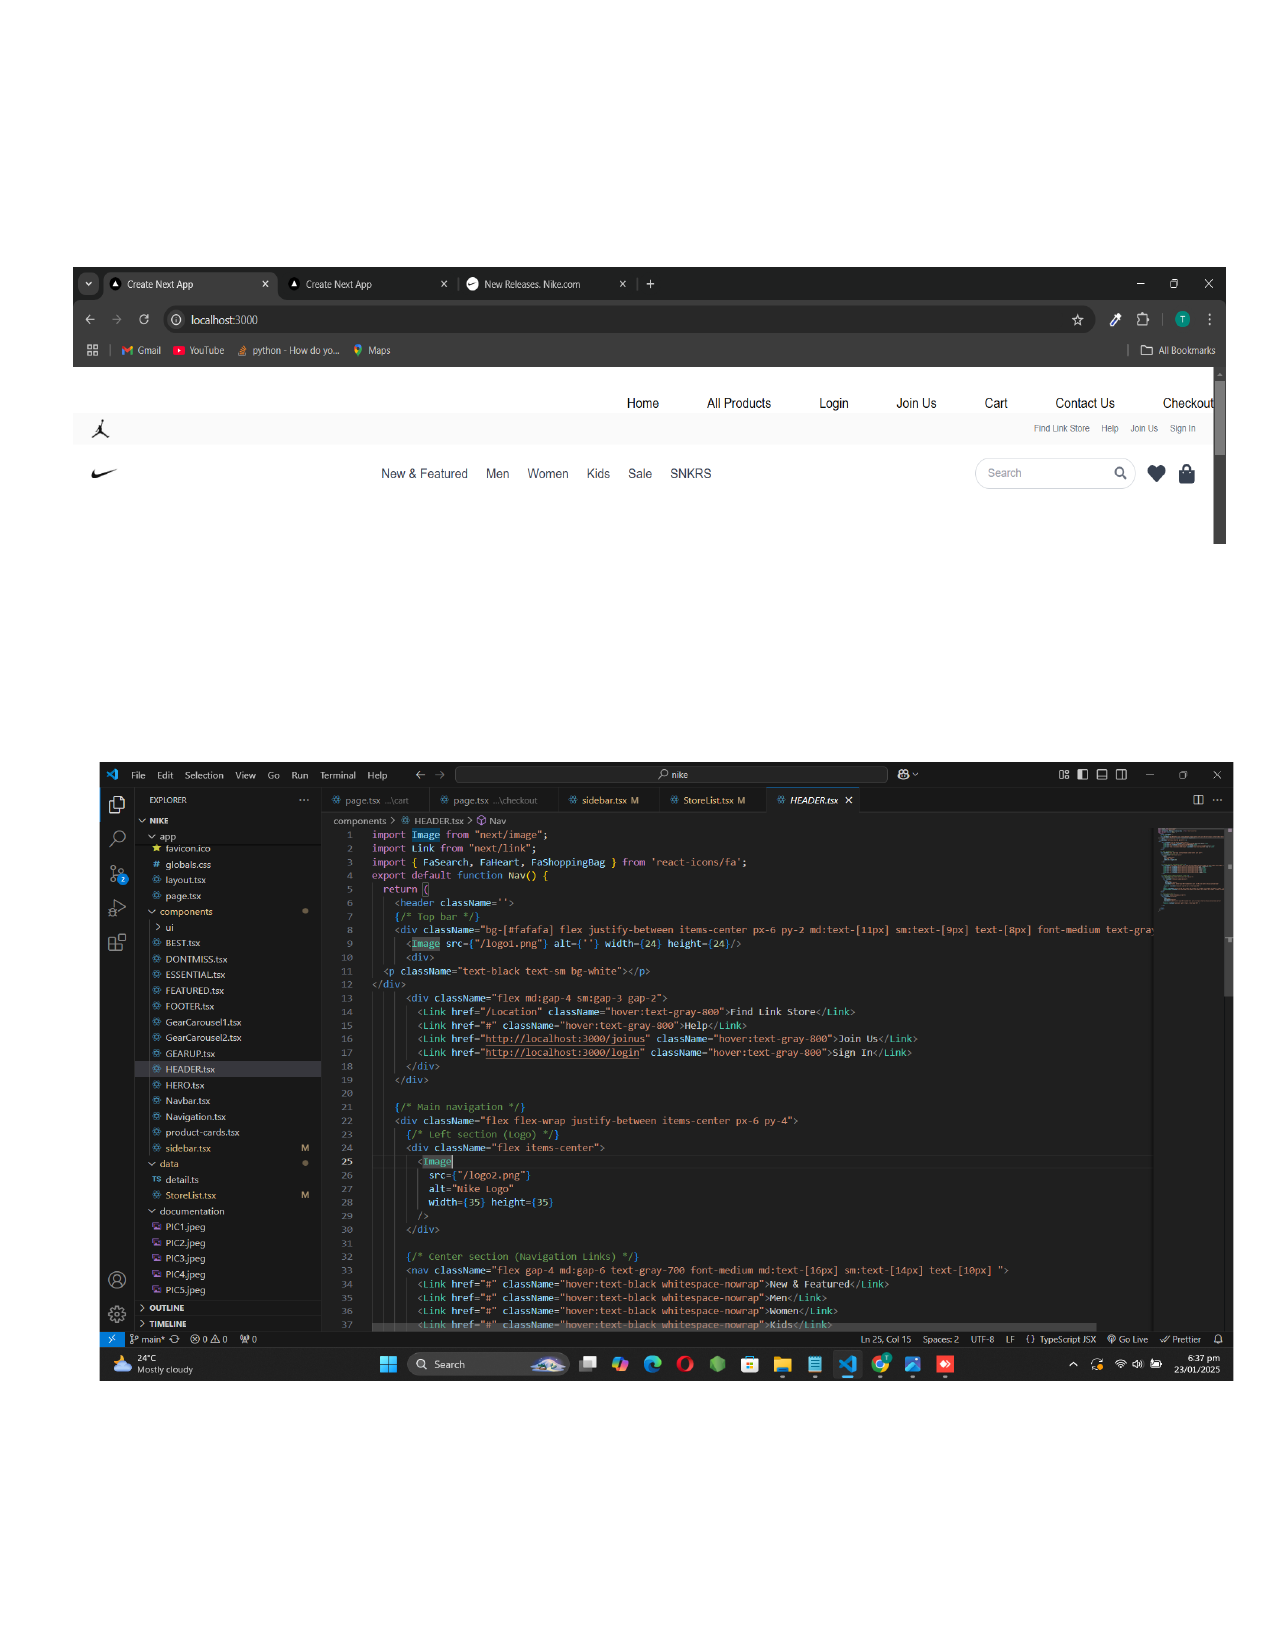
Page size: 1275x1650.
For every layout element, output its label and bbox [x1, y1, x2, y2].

picture [99, 762, 1234, 1381]
picture [73, 267, 1226, 544]
